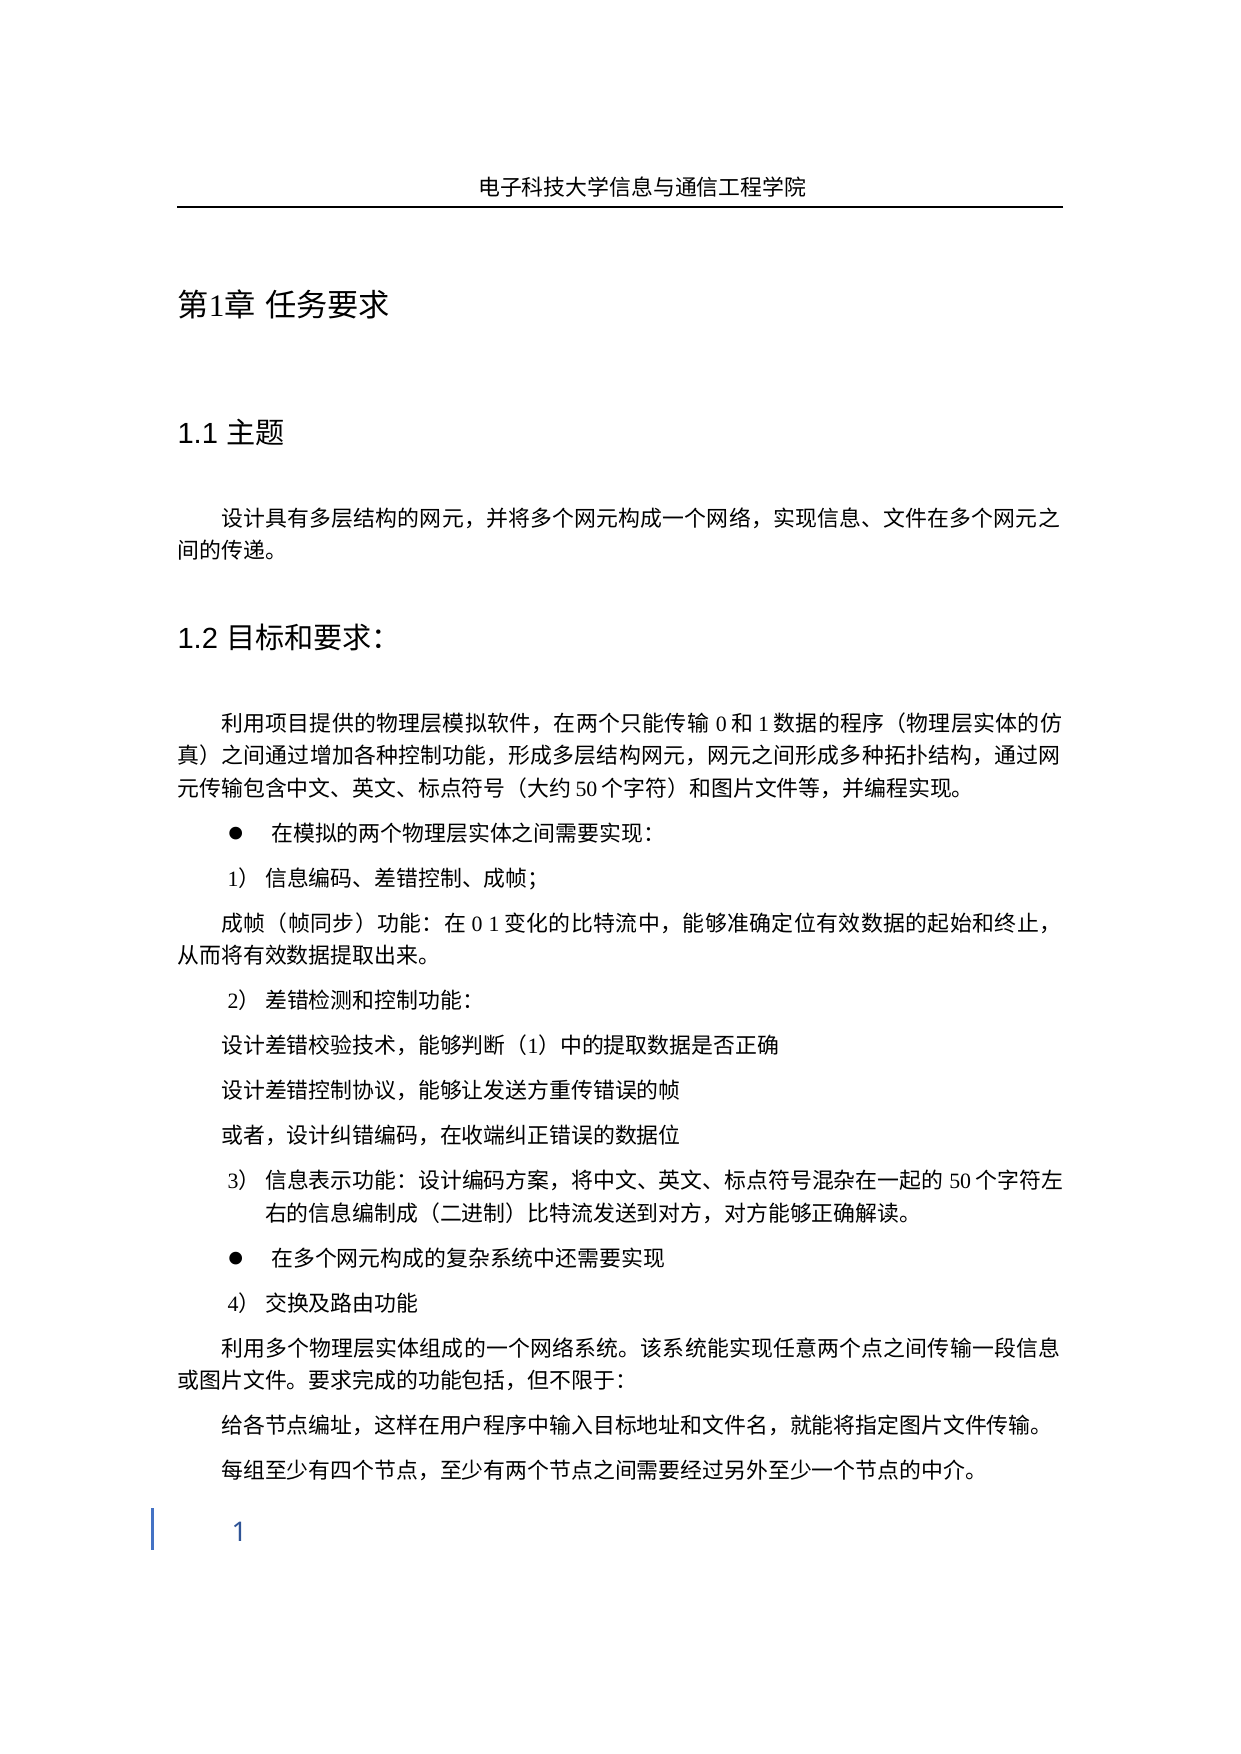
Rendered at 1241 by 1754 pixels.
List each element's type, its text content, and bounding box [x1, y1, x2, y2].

list 信息表示功能：设计编码方案，将中文、英文、标点符号混杂在一起的50个字符左右的信息编制成（二进制）比特流发送到对方，对方能够正确解读。 [227, 1163, 1063, 1228]
list 差错检测和控制功能： [227, 983, 1063, 1015]
text 设计差错校验技术，能够判断（1）中的提取数据是否正确 [177, 1028, 1063, 1060]
subtitle 任务要求 [177, 270, 1063, 335]
text 给各节点编址，这样在用户程序中输入目标地址和文件名，就能将指定图片文件传输。 [177, 1408, 1063, 1440]
text 成帧（帧同步）功能：在0 1变化的比特流中，能够准确定位有效数据的起始和终止，从而将有效数据提取出来。 [177, 905, 1063, 970]
text 利用项目提供的物理层模拟软件，在两个只能传输0和1数据的程序（物理层实体的仿真）之间通过增加各种控制功能，形成多层结构网元，网元之间形成多种拓扑结构，通过网元传输包含中文、英文、标点符号（大约50个字符）和图片文件等，并编程实现。 [177, 705, 1063, 803]
text 设计差错控制协议，能够让发送方重传错误的帧 [177, 1073, 1063, 1105]
list 在模拟的两个物理层实体之间需要实现： [227, 815, 1063, 848]
text 每组至少有四个节点，至少有两个节点之间需要经过另外至少一个节点的中介。 [177, 1453, 1063, 1485]
subtitle 主题 [177, 398, 1063, 463]
subtitle 目标和要求： [177, 603, 1063, 668]
text 设计具有多层结构的网元，并将多个网元构成一个网络，实现信息、文件在多个网元之间的传递。 [177, 500, 1063, 565]
text 利用多个物理层实体组成的一个网络系统。该系统能实现任意两个点之间传输一段信息或图片文件。要求完成的功能包括，但不限于： [177, 1330, 1063, 1395]
text 或者，设计纠错编码，在收端纠正错误的数据位 [177, 1118, 1063, 1150]
list 交换及路由功能 [227, 1285, 1063, 1318]
list 在多个网元构成的复杂系统中还需要实现 [227, 1240, 1063, 1273]
list 信息编码、差错控制、成帧； [227, 860, 1063, 893]
